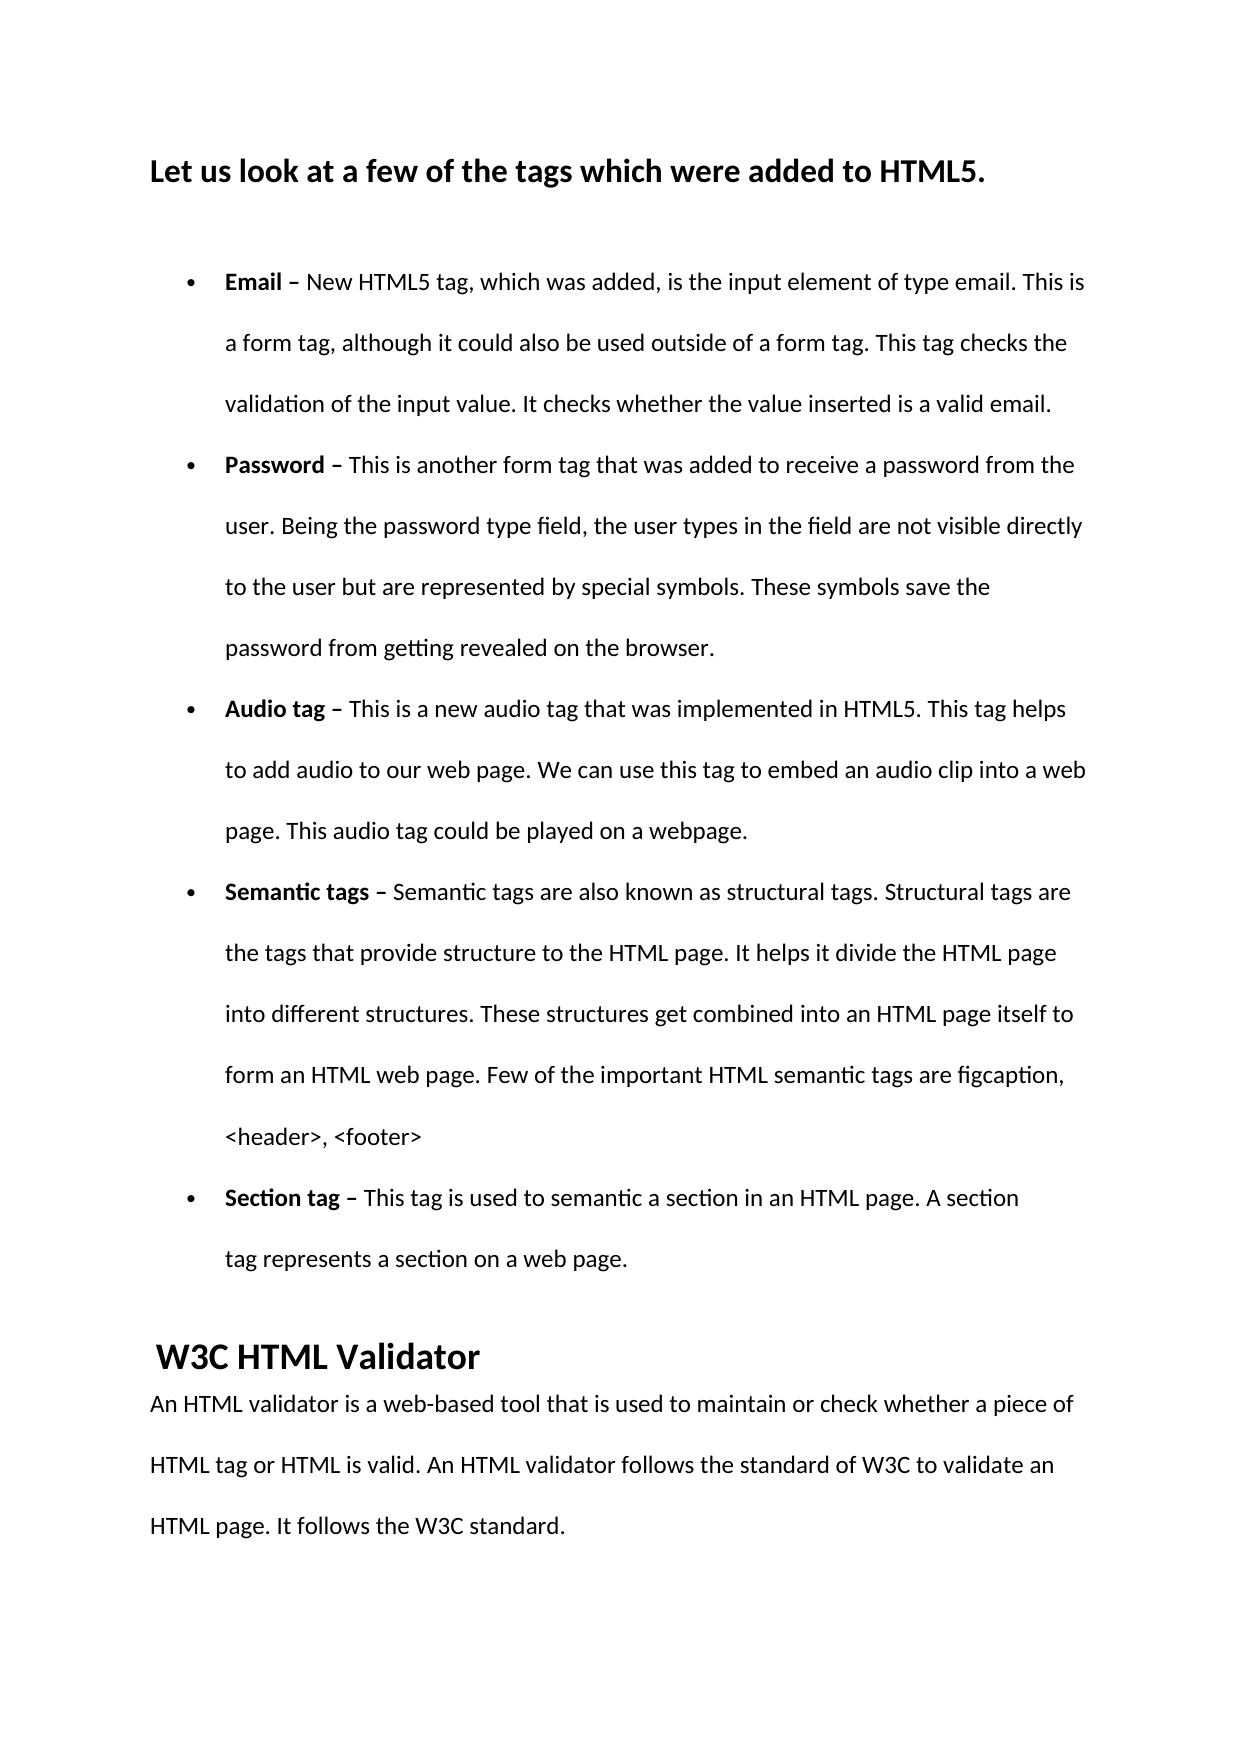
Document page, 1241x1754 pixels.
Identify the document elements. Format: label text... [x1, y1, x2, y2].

list Email – New HTML5 tag, which was added, is the input element of type email. This is a form tag, although it could also be used outside of a form tag. This tag checks the validation of the input value. It checks whether the value inserted is a valid email. [187, 266, 1090, 419]
text Let us look at a few of the tags which were added to HTML5. [150, 150, 1090, 191]
text An HTML validator is a web-based tool that is used to maintain or check whether a piece of HTML tag or HTML is valid. An HTML validator follows the standard of W3C to validate an HTML page. It follows the W3C standard. [150, 1388, 1090, 1541]
list Section tag – This tag is used to semantic a section in an HTML page. A section tag represents a section on a web page. [187, 1182, 1090, 1273]
list Semantic tags – Semantic tags are also known as structural tags. Structural tags are the tags that provide structure to the HTML page. It helps it divide the HTML page into different structures. These structures get combined into an HTML page itself to form an HTML web page. Few of the important HTML semantic tags are figcaption, <header>, <footer> [187, 876, 1090, 1151]
list Password – This is another form tag that was added to receive a password from the user. Being the password type field, the user types in the field are not visible directly to the user but are represented by special symbols. These symbols save the password from getting revealed on the browser. [187, 449, 1090, 663]
text W3C HTML Validator [150, 1333, 1090, 1379]
list Audio tag – This is a new audio tag that was implemented in HTML5. This tag helps to add audio to our web page. We can use this tag to embed an audio clip into a web page. This audio tag could be played on a webpage. [187, 693, 1090, 846]
